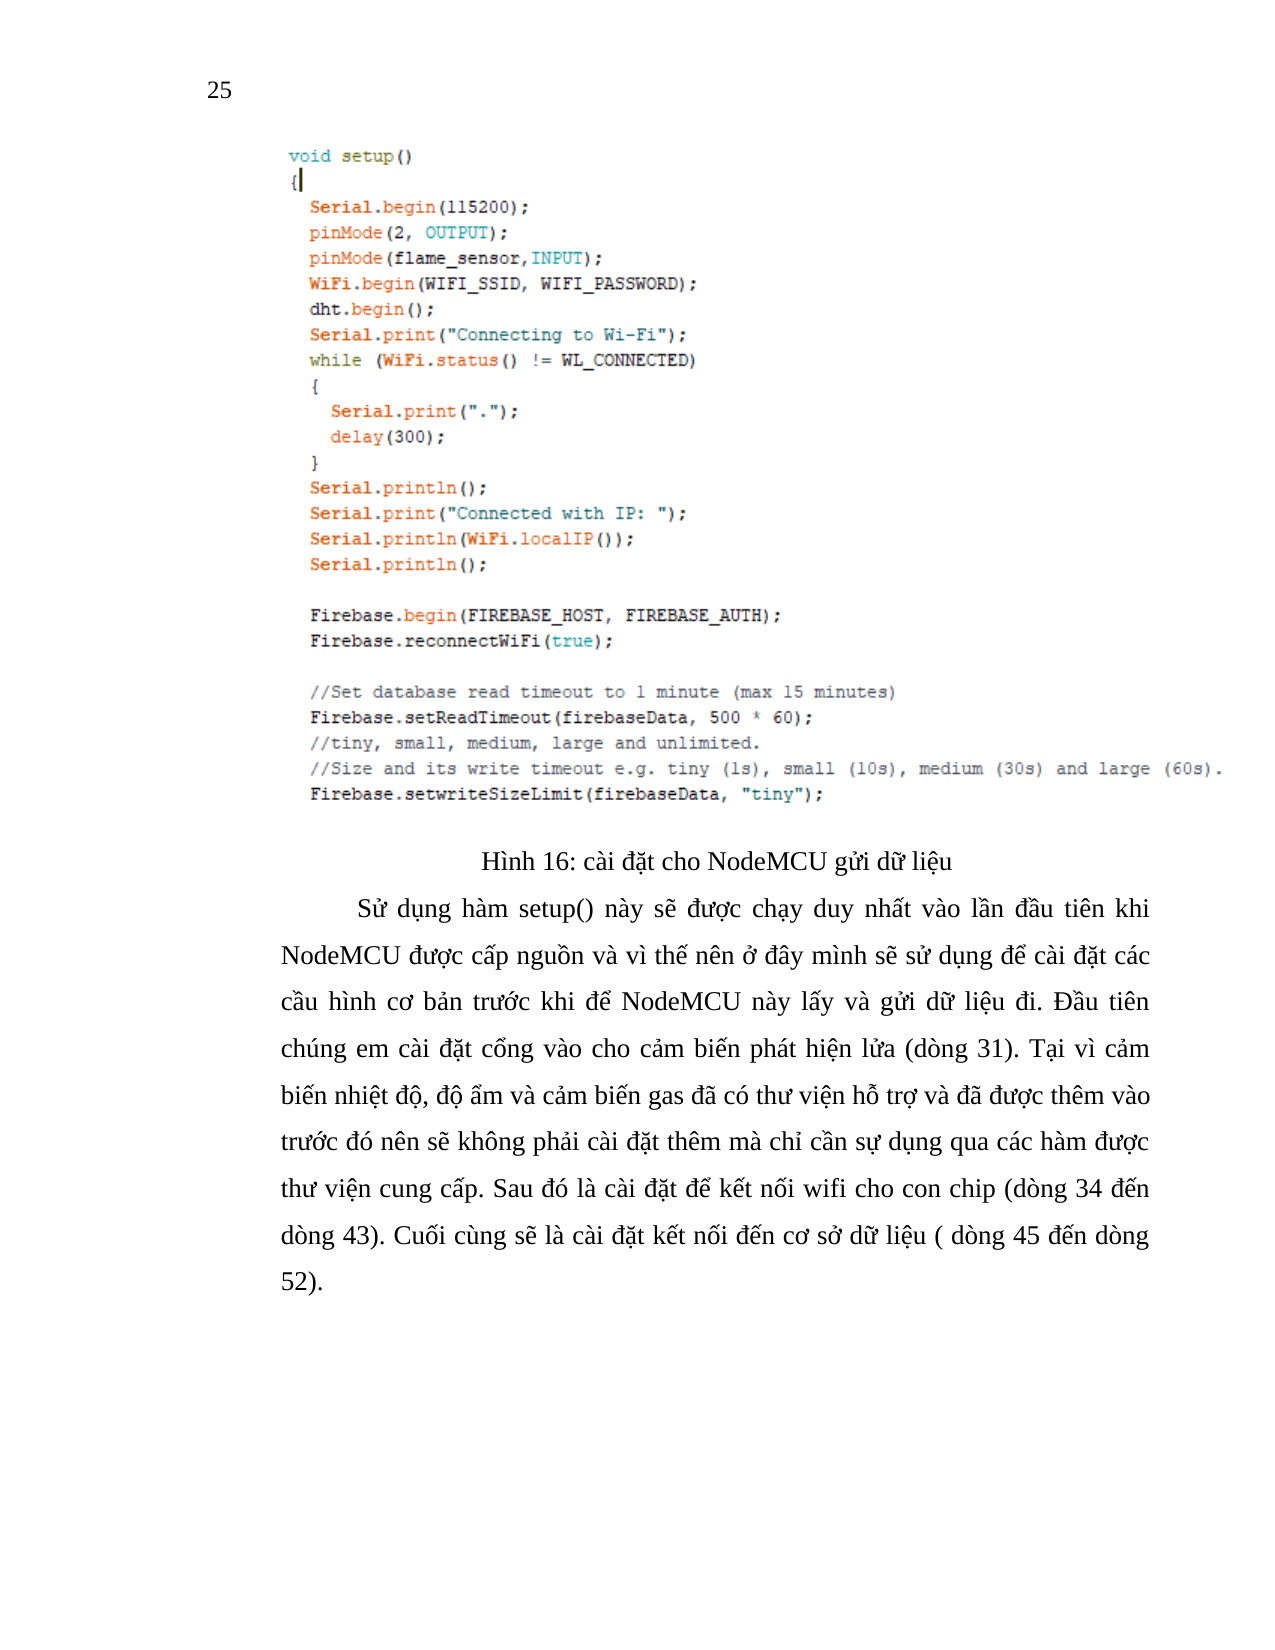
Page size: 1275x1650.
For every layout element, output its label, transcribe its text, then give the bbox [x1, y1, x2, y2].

picture [280, 132, 1226, 830]
text Hình 16: cài đặt cho NodeMCU gửi dữ liệu [282, 846, 1152, 877]
text Sử dụng hàm setup() này sẽ được chạy duy nhất vào lần đầu tiên khi NodeMCU được cấp nguồn và vì thế nên ở đây mình sẽ sử dụng để cài đặt các cầu hình cơ bản trước khi để NodeMCU này lấy và gửi dữ liệu đi. Đầu tiên chúng em cài đặt cổng vào cho cảm biến phát hiện lửa (dòng 31). Tại vì cảm biến nhiệt độ, độ ẩm và cảm biến gas đã có thư viện hỗ trợ và đã được thêm vào trước đó nên sẽ không phải cài đặt thêm mà chỉ cần sự dụng qua các hàm được thư viện cung cấp. Sau đó là cài đặt để kết nối wifi cho con chip (dòng 34 đến dòng 43). Cuối cùng sẽ là cài đặt kết nối đến cơ sở dữ liệu ( dòng 45 đến dòng 52). [281, 892, 1152, 1297]
